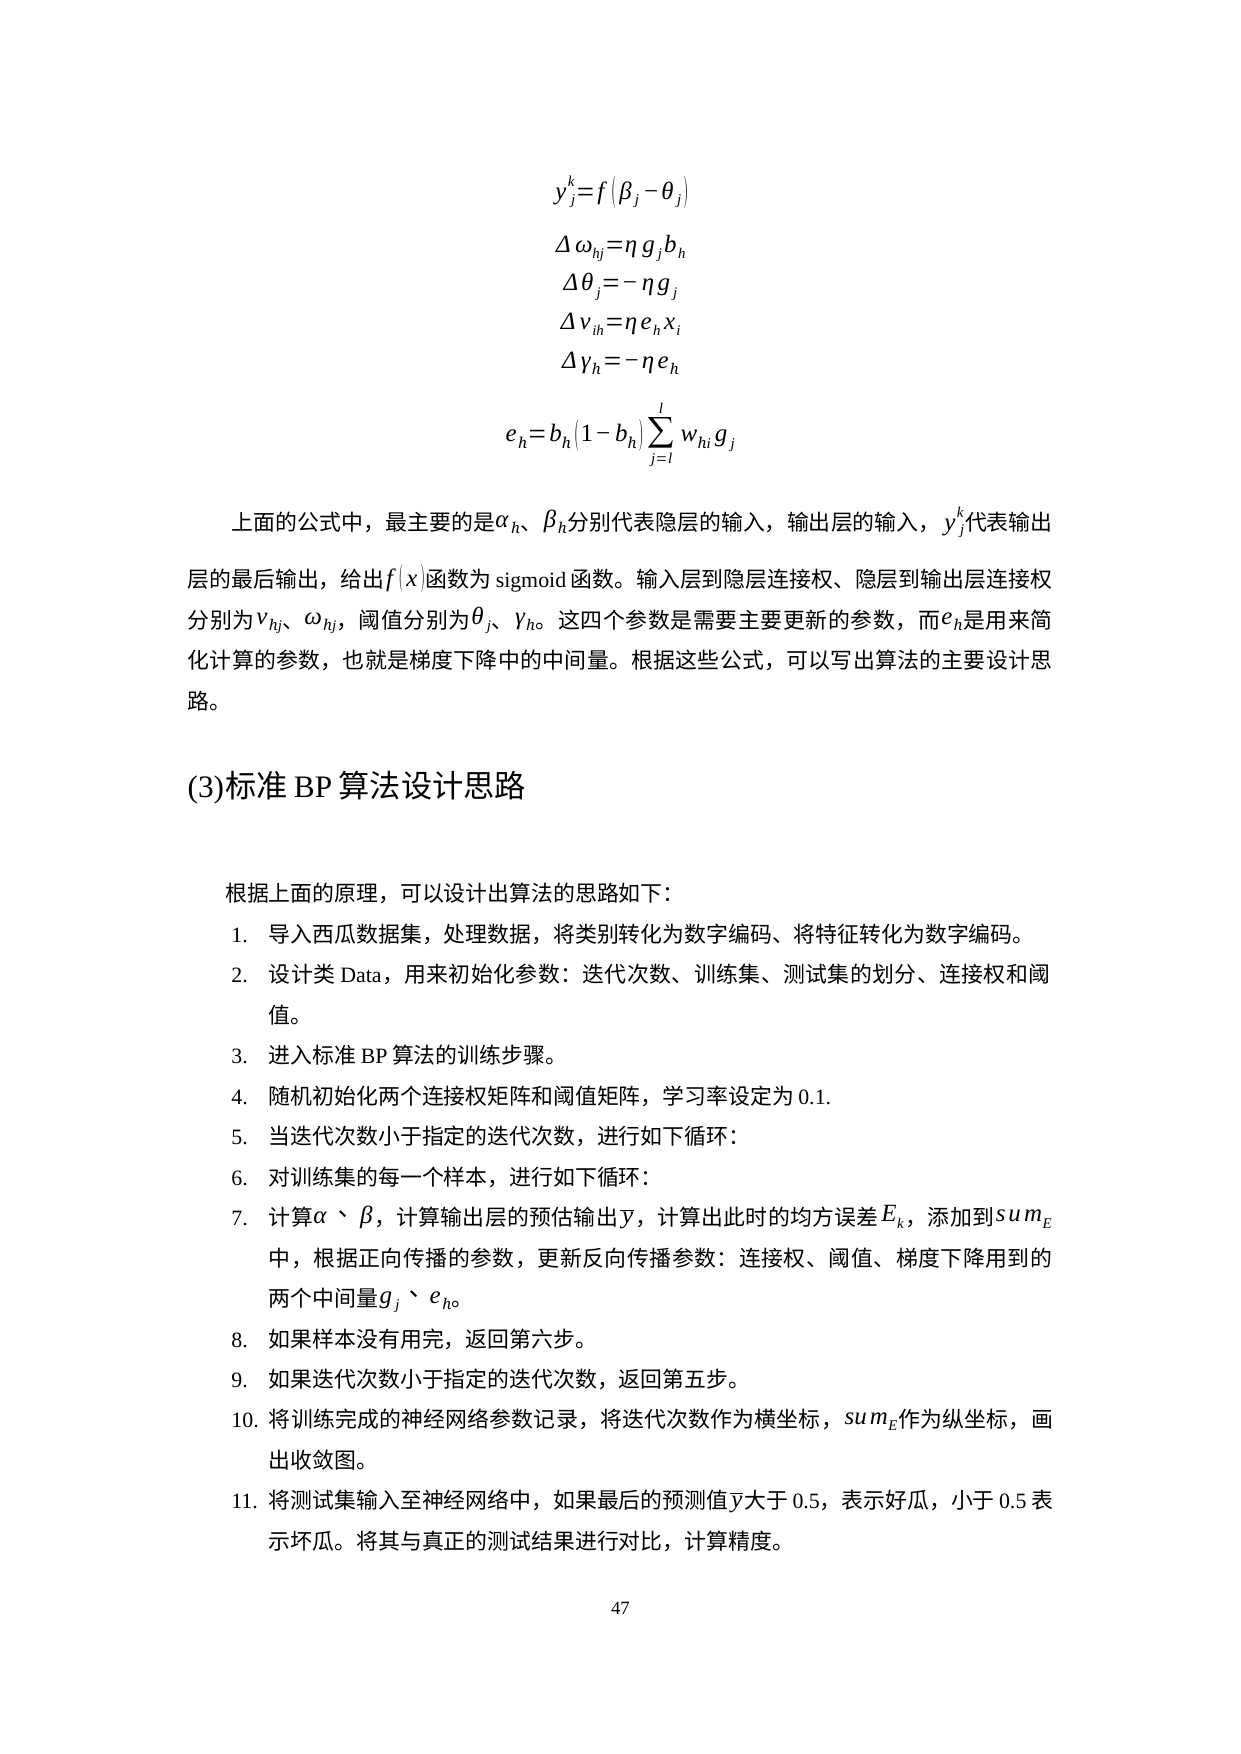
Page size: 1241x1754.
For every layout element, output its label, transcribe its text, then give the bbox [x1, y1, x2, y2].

list 将测试集输入至神经网络中，如果最后的预测值大于0.5，表示好瓜，小于0.5表示坏瓜。将其与真正的测试结果进行对比，计算精度。 [231, 1483, 1053, 1556]
list 对训练集的每一个样本，进行如下循环： [231, 1159, 1053, 1192]
list 如果迭代次数小于指定的迭代次数，返回第五步。 [231, 1362, 1053, 1394]
list 随机初始化两个连接权矩阵和阈值矩阵，学习率设定为0.1. [231, 1078, 1053, 1111]
list 当迭代次数小于指定的迭代次数，进行如下循环： [231, 1119, 1053, 1151]
list 如果样本没有用完，返回第六步。 [231, 1321, 1053, 1354]
text 上面的公式中，最主要的是、分别代表隐层的输入，输出层的输入，代表输出层的最后输出，给出函数为sigmoid函数。输入层到隐层连接权、隐层到输出层连接权分别为、，阈值分别为、。这四个参数是需要主要更新的参数，而是用来简化计算的参数，也就是梯度下降中的中间量。根据这些公式，可以写出算法的主要设计思路。 [187, 488, 1053, 716]
list 进入标准BP算法的训练步骤。 [231, 1038, 1053, 1070]
list 导入西瓜数据集，处理数据，将类别转化为数字编码、将特征转化为数字编码。 [231, 916, 1053, 949]
text 根据上面的原理，可以设计出算法的思路如下： [187, 876, 1053, 908]
list 设计类Data，用来初始化参数：迭代次数、训练集、测试集的划分、连接权和阈值。 [231, 957, 1053, 1030]
list 计算，计算输出层的预估输出，计算出此时的均方误差，添加到中，根据正向传播的参数，更新反向传播参数：连接权、阈值、梯度下降用到的两个中间量。 [231, 1199, 1053, 1313]
subtitle 标准BP算法设计思路 [187, 751, 1053, 816]
list 将训练完成的神经网络参数记录，将迭代次数作为横坐标，作为纵坐标，画出收敛图。 [231, 1402, 1053, 1475]
